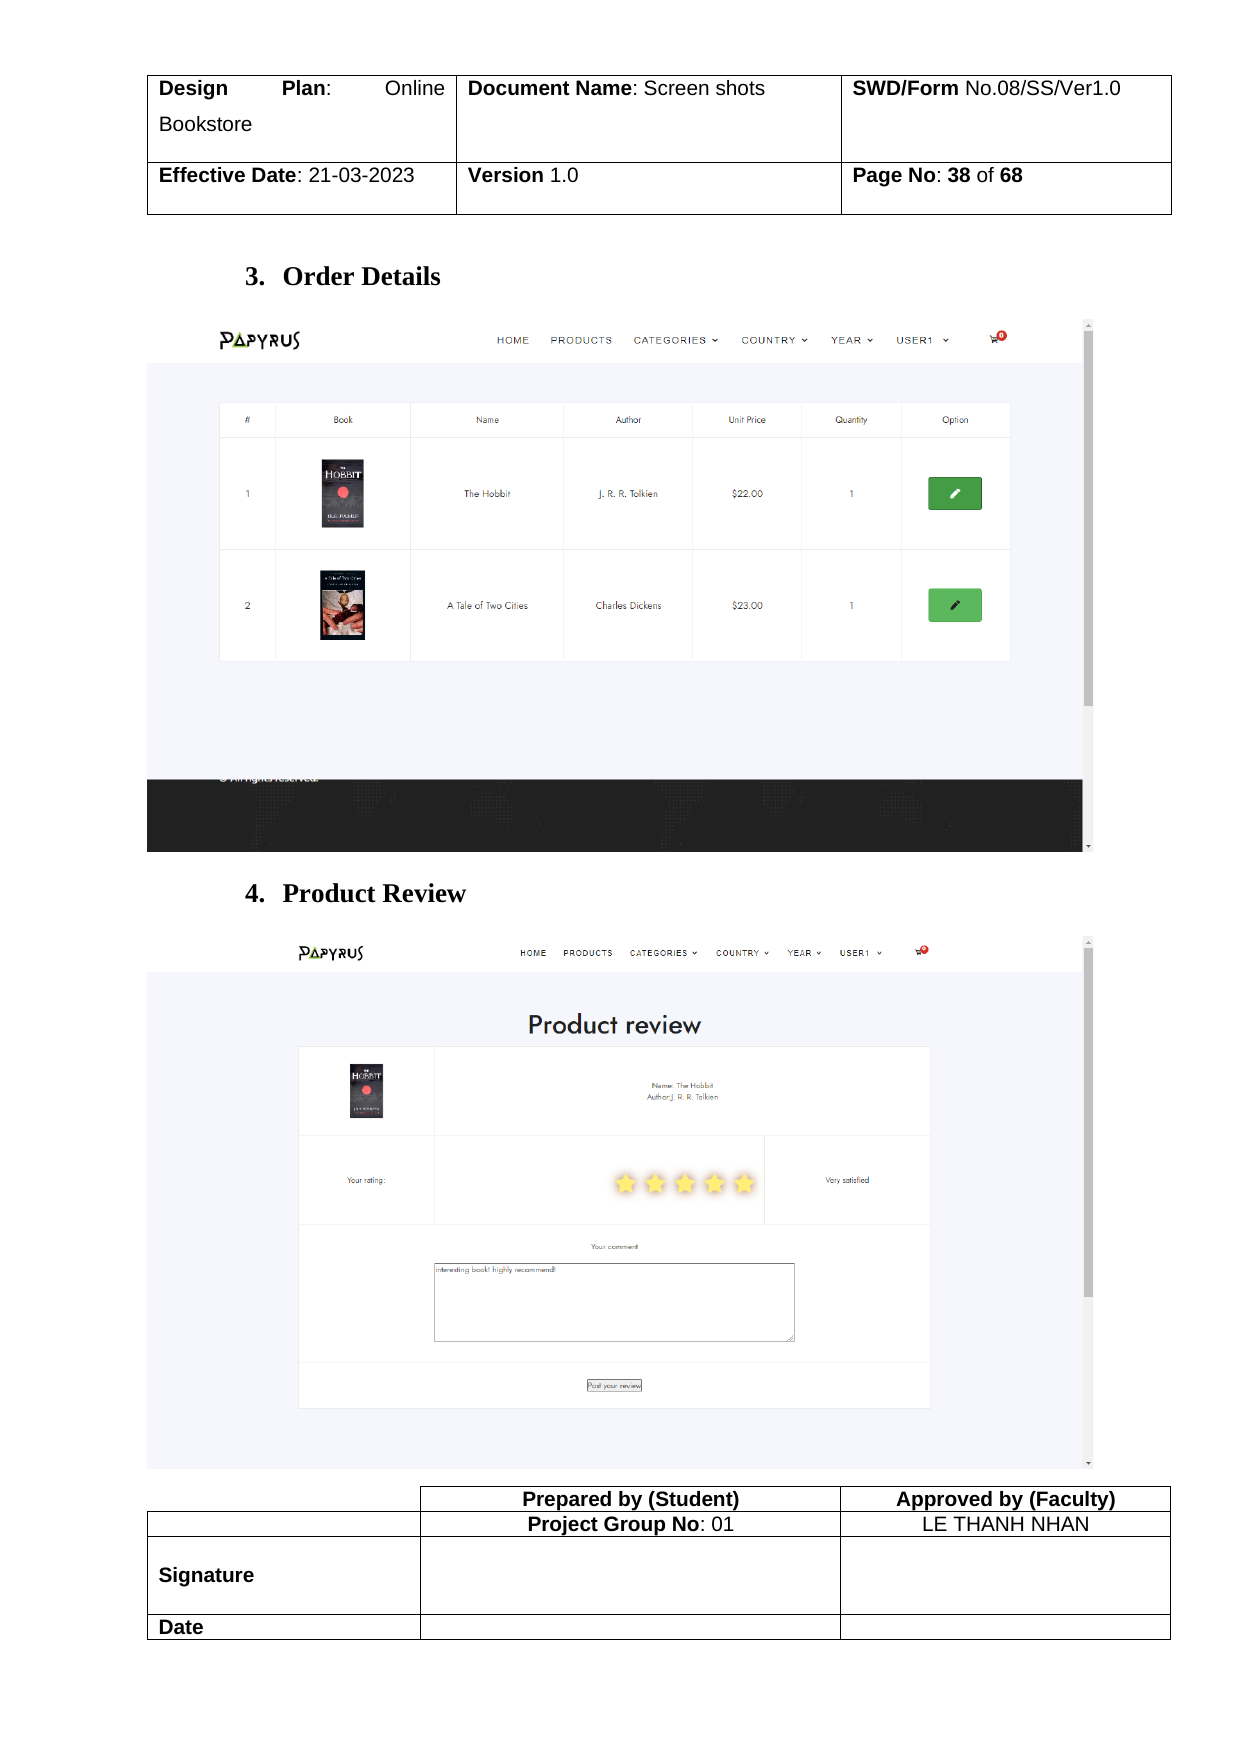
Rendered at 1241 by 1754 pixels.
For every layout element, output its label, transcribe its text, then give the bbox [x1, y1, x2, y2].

list Order Details [245, 260, 1093, 291]
list Product Review [245, 877, 1093, 908]
picture [147, 319, 1094, 852]
picture [147, 936, 1094, 1469]
